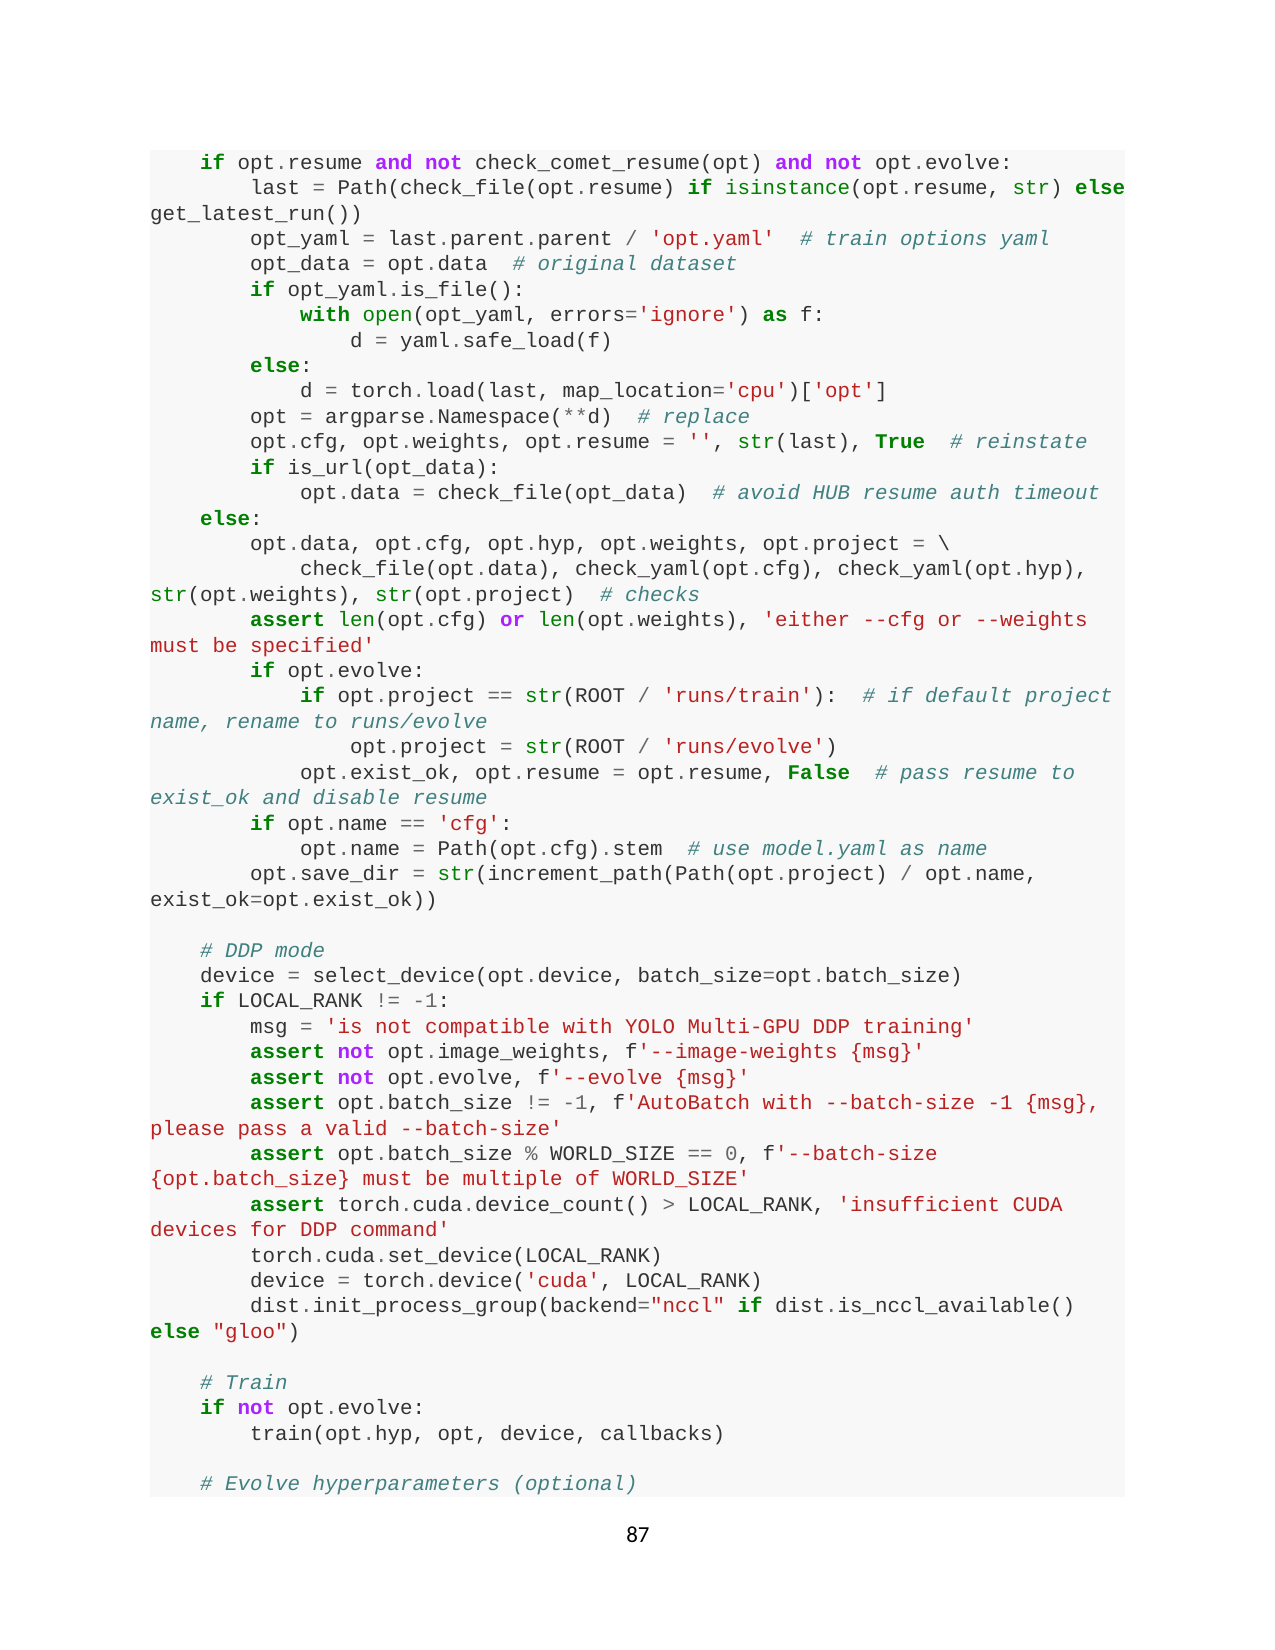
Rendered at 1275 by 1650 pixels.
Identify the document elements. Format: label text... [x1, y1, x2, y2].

text opt = argparse.Namespace(**d) # replace [150, 404, 1125, 429]
text d = torch.load(last, map_location='cpu')['opt'] [150, 379, 1125, 404]
text assert opt.batch_size != -1, f'AutoBatch with --batch-size -1 {msg}, please pass a valid --batch-size' [150, 1090, 1125, 1141]
text if opt.evolve: [150, 658, 1125, 684]
text torch.cuda.set_device(LOCAL_RANK) [150, 1243, 1125, 1268]
text if not opt.evolve: [150, 1395, 1125, 1421]
text else: [150, 506, 1125, 531]
text assert not opt.evolve, f'--evolve {msg}' [150, 1065, 1125, 1090]
text with open(opt_yaml, errors='ignore') as f: [150, 302, 1125, 328]
text if opt_yaml.is_file(): [150, 277, 1125, 302]
text # DDP mode [150, 938, 1125, 963]
text opt.project = str(ROOT / 'runs/evolve') [150, 734, 1125, 760]
text d = yaml.safe_load(f) [150, 328, 1125, 353]
text opt.cfg, opt.weights, opt.resume = '', str(last), True # reinstate [150, 429, 1125, 455]
text # Evolve hyperparameters (optional) [150, 1472, 1125, 1497]
text device = torch.device('cuda', LOCAL_RANK) [150, 1268, 1125, 1294]
text opt_data = opt.data # original dataset [150, 252, 1125, 277]
text assert not opt.image_weights, f'--image-weights {msg}' [150, 1039, 1125, 1065]
text device = select_device(opt.device, batch_size=opt.batch_size) [150, 963, 1125, 989]
text assert len(opt.cfg) or len(opt.weights), 'either --cfg or --weights must be specified' [150, 607, 1125, 658]
text assert opt.batch_size % WORLD_SIZE == 0, f'--batch-size {opt.batch_size} must be multiple of WORLD_SIZE' [150, 1141, 1125, 1192]
text last = Path(check_file(opt.resume) if isinstance(opt.resume, str) else get_latest_run()) [150, 175, 1125, 226]
text assert torch.cuda.device_count() > LOCAL_RANK, 'insufficient CUDA devices for DDP command' [150, 1192, 1125, 1243]
text msg = 'is not compatible with YOLO Multi-GPU DDP training' [150, 1014, 1125, 1039]
text check_file(opt.data), check_yaml(opt.cfg), check_yaml(opt.hyp), str(opt.weights), str(opt.project) # checks [150, 557, 1125, 607]
text # Train [150, 1370, 1125, 1395]
text opt.data, opt.cfg, opt.hyp, opt.weights, opt.project = \ [150, 531, 1125, 557]
text if opt.name == 'cfg': [150, 811, 1125, 836]
text if is_url(opt_data): [150, 455, 1125, 480]
text opt.exist_ok, opt.resume = opt.resume, False # pass resume to exist_ok and disable resume [150, 760, 1125, 811]
text opt.name = Path(opt.cfg).stem # use model.yaml as name [150, 836, 1125, 862]
text if opt.resume and not check_comet_resume(opt) and not opt.evolve: [150, 150, 1125, 175]
text if LOCAL_RANK != -1: [150, 989, 1125, 1014]
text if opt.project == str(ROOT / 'runs/train'): # if default project name, rename to runs/evolve [150, 684, 1125, 734]
text opt.data = check_file(opt_data) # avoid HUB resume auth timeout [150, 480, 1125, 506]
text opt.save_dir = str(increment_path(Path(opt.project) / opt.name, exist_ok=opt.exist_ok)) [150, 862, 1125, 912]
text else: [150, 353, 1125, 379]
text train(opt.hyp, opt, device, callbacks) [150, 1421, 1125, 1446]
text opt_yaml = last.parent.parent / 'opt.yaml' # train options yaml [150, 226, 1125, 252]
text dist.init_process_group(backend="nccl" if dist.is_nccl_available() else "gloo") [150, 1294, 1125, 1344]
